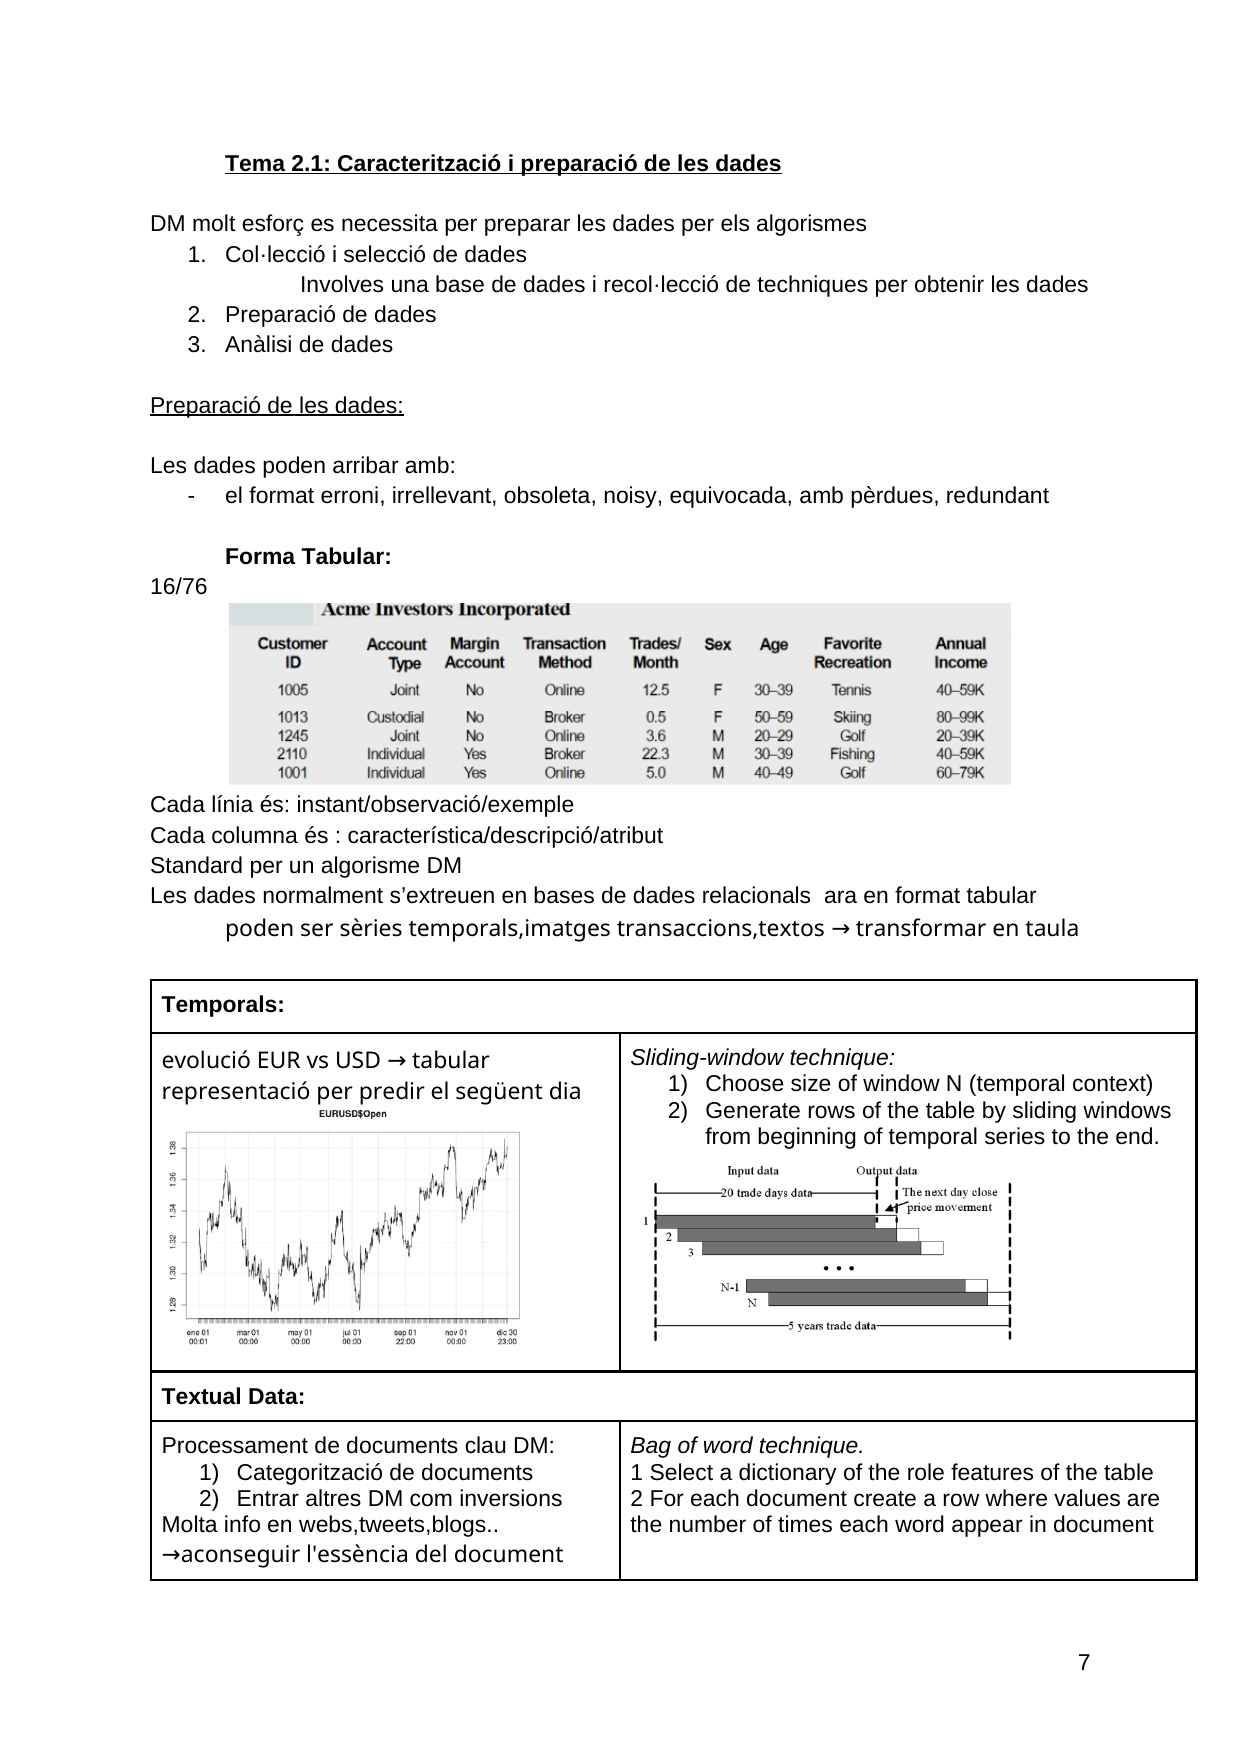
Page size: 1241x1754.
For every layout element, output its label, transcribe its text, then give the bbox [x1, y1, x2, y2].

table_cell Textual Data: [152, 1373, 1195, 1419]
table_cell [621, 1422, 1195, 1579]
text Cada columna és : característica/descripció/atribut [150, 822, 1090, 848]
table_cell evolució EUR vs USD → tabular representació per predir el següent dia [152, 1034, 619, 1370]
subtitle Tema 2.1: Caracterització i preparació de les dades [150, 150, 1090, 176]
list Anàlisi de dades [187, 331, 1090, 358]
table_header Temporals: [152, 981, 1195, 1032]
text DM molt esforç es necessita per preparar les dades per els algorismes [150, 210, 1090, 237]
text Standard per un algorisme DM [150, 852, 1090, 878]
text Cada línia és: instant/observació/exemple [150, 791, 1090, 818]
text Involves una base de dades i recol·lecció de techniques per obtenir les dades [225, 271, 1090, 297]
list el format erroni, irrellevant, obsoleta, noisy, equivocada, amb pèrdues, redundant [187, 482, 1090, 509]
table_cell Sliding-window technique: Choose size of window N (temporal context) Generate rows of the table by sliding windows from beginning of temporal series to the end. [621, 1034, 1195, 1370]
list Col·lecció i selecció de dades [187, 241, 1090, 267]
picture [630, 1149, 1038, 1342]
subtitle Preparació de les dades: [150, 392, 1090, 418]
text 16/76 [150, 573, 1090, 599]
picture [229, 603, 1012, 788]
text poden ser sèries temporals,imatges transaccions,textos → transformar en taula [150, 912, 1090, 943]
text Les dades poden arribar amb: [150, 452, 1090, 478]
picture [161, 1106, 526, 1360]
list Preparació de dades [187, 301, 1090, 327]
text Les dades normalment s’extreuen en bases de dades relacionals ara en format tabular [150, 882, 1090, 908]
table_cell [152, 1422, 619, 1579]
subtitle Forma Tabular: [150, 543, 1090, 569]
